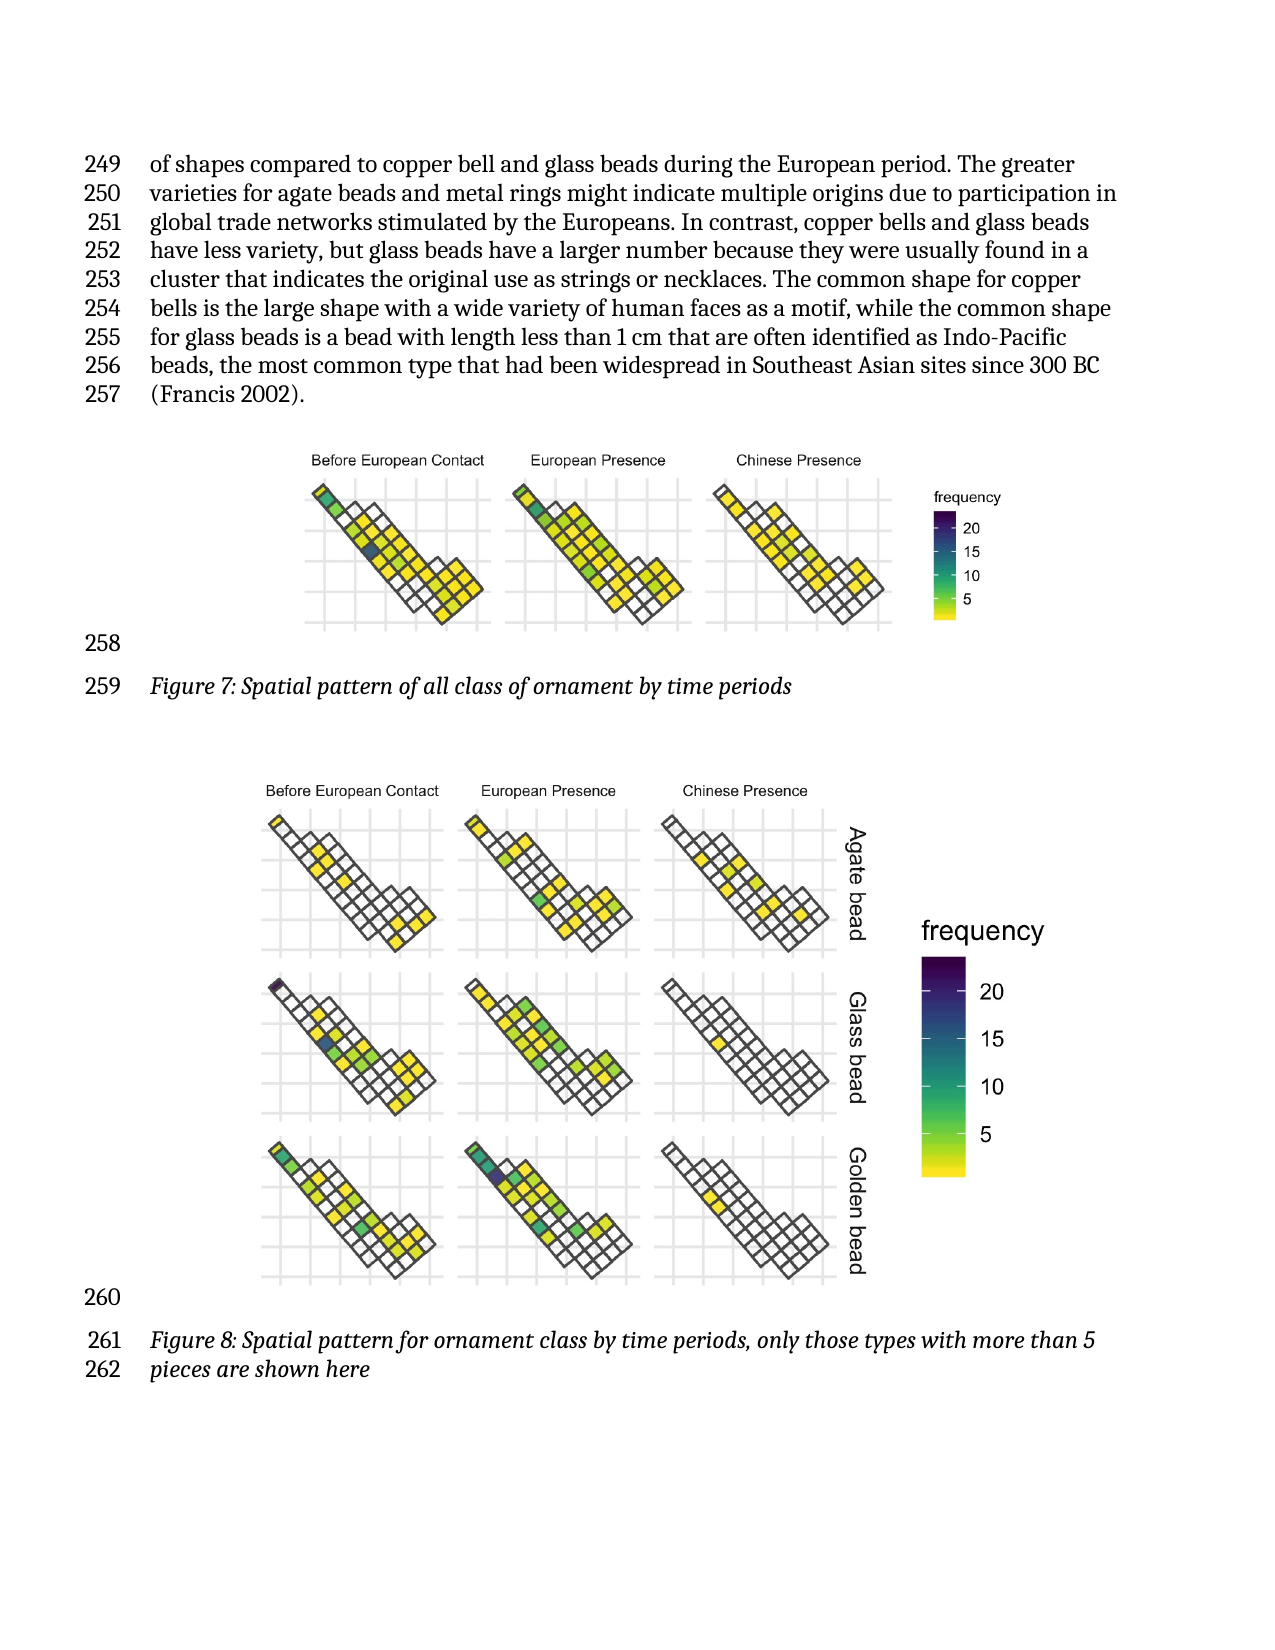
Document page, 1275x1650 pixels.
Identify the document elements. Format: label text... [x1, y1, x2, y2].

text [150, 150, 1125, 409]
picture [168, 713, 1144, 1306]
text Figure 7: Spatial pattern of all class of ornament by time periods [150, 672, 1125, 701]
text Figure 8: Spatial pattern for ornament class by time periods, only those types with more than 5 pieces are shown here [150, 1326, 1125, 1384]
picture [168, 427, 1144, 652]
